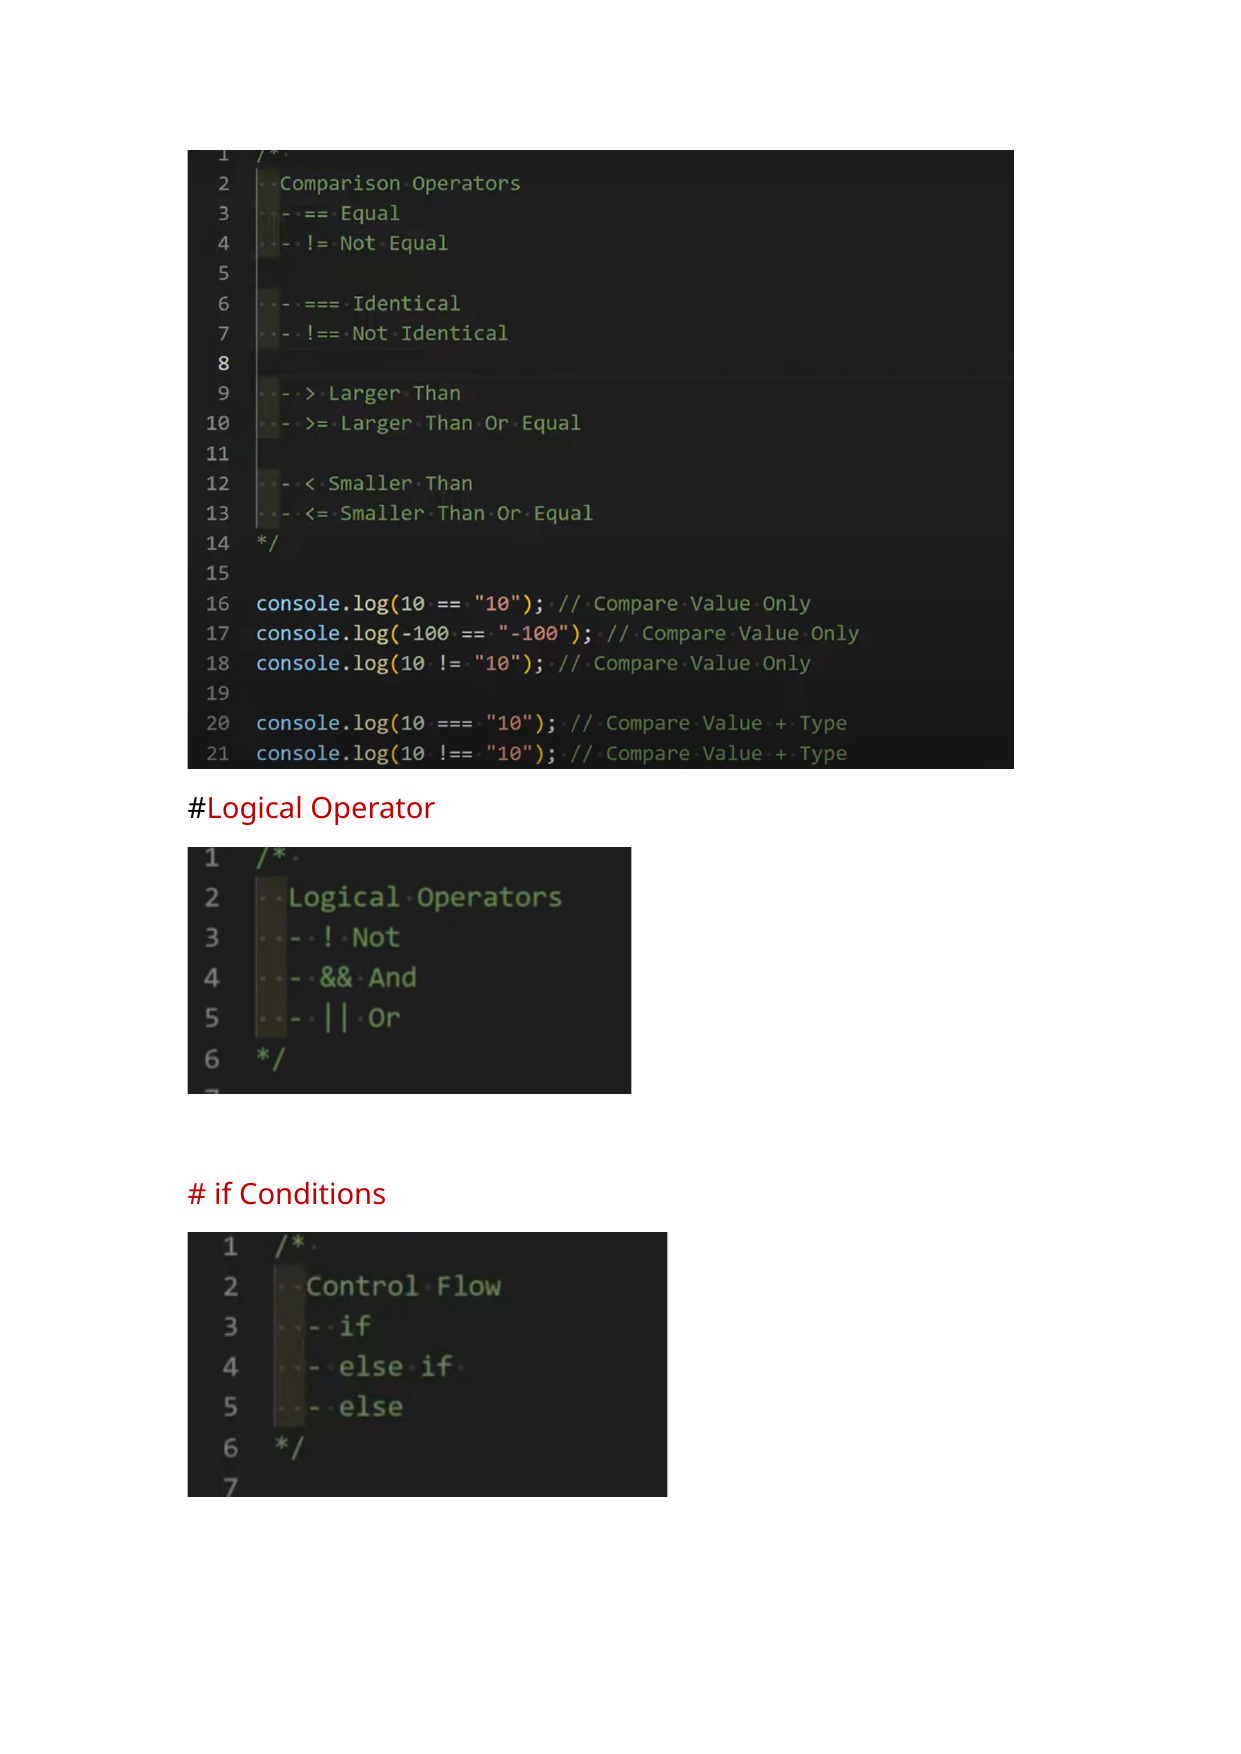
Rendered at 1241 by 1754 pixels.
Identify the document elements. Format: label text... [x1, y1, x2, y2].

picture [187, 1232, 668, 1497]
text # if Conditions [187, 1173, 1053, 1213]
text #Logical Operator [187, 788, 1053, 827]
picture [187, 150, 1014, 769]
picture [187, 847, 632, 1094]
